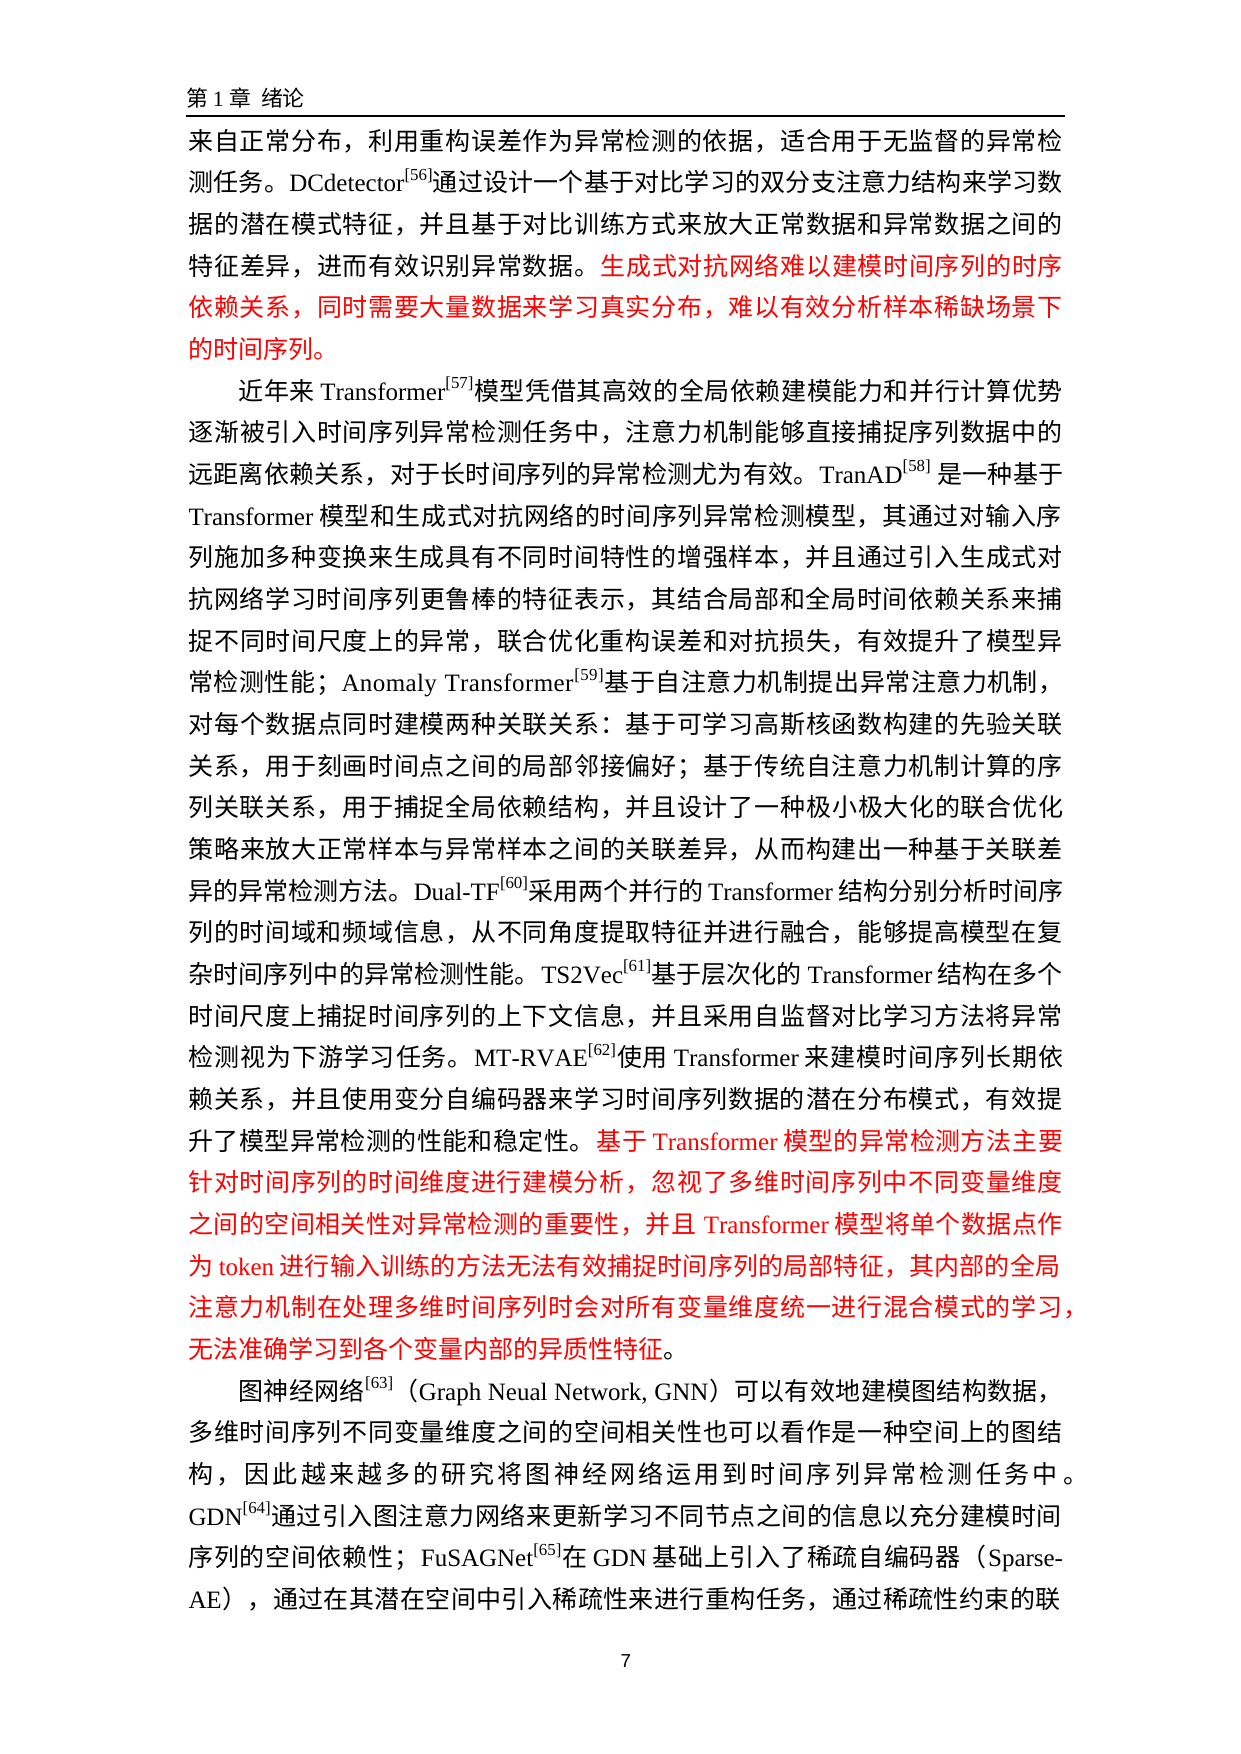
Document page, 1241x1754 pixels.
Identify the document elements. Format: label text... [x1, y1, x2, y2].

text 近年来Transformer[57]模型凭借其高效的全局依赖建模能力和并行计算优势，逐渐被引入时间序列异常检测任务中，注意力机制能够直接捕捉序列数据中的远距离依赖关系，对于长时间序列的异常检测尤为有效。TranAD[58] 是一种基于Transformer模型和生成式对抗网络的时间序列异常检测模型，其通过对输入序列施加多种变换来生成具有不同时间特性的增强样本，并且通过引入生成式对抗网络学习时间序列更鲁棒的特征表示，其结合局部和全局时间依赖关系来捕捉不同时间尺度上的异常，联合优化重构误差和对抗损失，有效提升了模型异常检测性能；Anomaly Transformer[59]基于自注意力机制提出异常注意力机制，对每个数据点同时建模两种关联关系：基于可学习高斯核函数构建的先验关联关系，用于刻画时间点之间的局部邻接偏好；基于传统自注意力机制计算的序列关联关系，用于捕捉全局依赖结构，并且设计了一种极小极大化的联合优化策略来放大正常样本与异常样本之间的关联差异，从而构建出一种基于关联差异的异常检测方法。Dual-TF[60]采用两个并行的Transformer结构分别分析时间序列的时间域和频域信息，从不同角度提取特征并进行融合，能够提高模型在复杂时间序列中的异常检测性能。TS2Vec[61]基于层次化的Transformer结构在多个时间尺度上捕捉时间序列的上下文信息，并且采用自监督对比学习方法将异常检测视为下游学习任务。MT-RVAE[62]使用Transformer来建模时间序列长期依赖关系，并且使用变分自编码器来学习时间序列数据的潜在分布模式，有效提升了模型异常检测的性能和稳定性。基于Transformer模型的异常检测方法主要针对时间序列的时间维度进行建模分析，忽视了多维时间序列中不同变量维度之间的空间相关性对异常检测的重要性，并且Transformer模型将单个数据点作为token进行输入训练的方法无法有效捕捉时间序列的局部特征，其内部的全局注意力机制在处理多维时间序列时会对所有变量维度统一进行混合模式的学习，无法准确学习到各个变量内部的异质性特征。 [188, 367, 1063, 1367]
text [188, 1367, 1063, 1617]
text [188, 117, 1063, 367]
